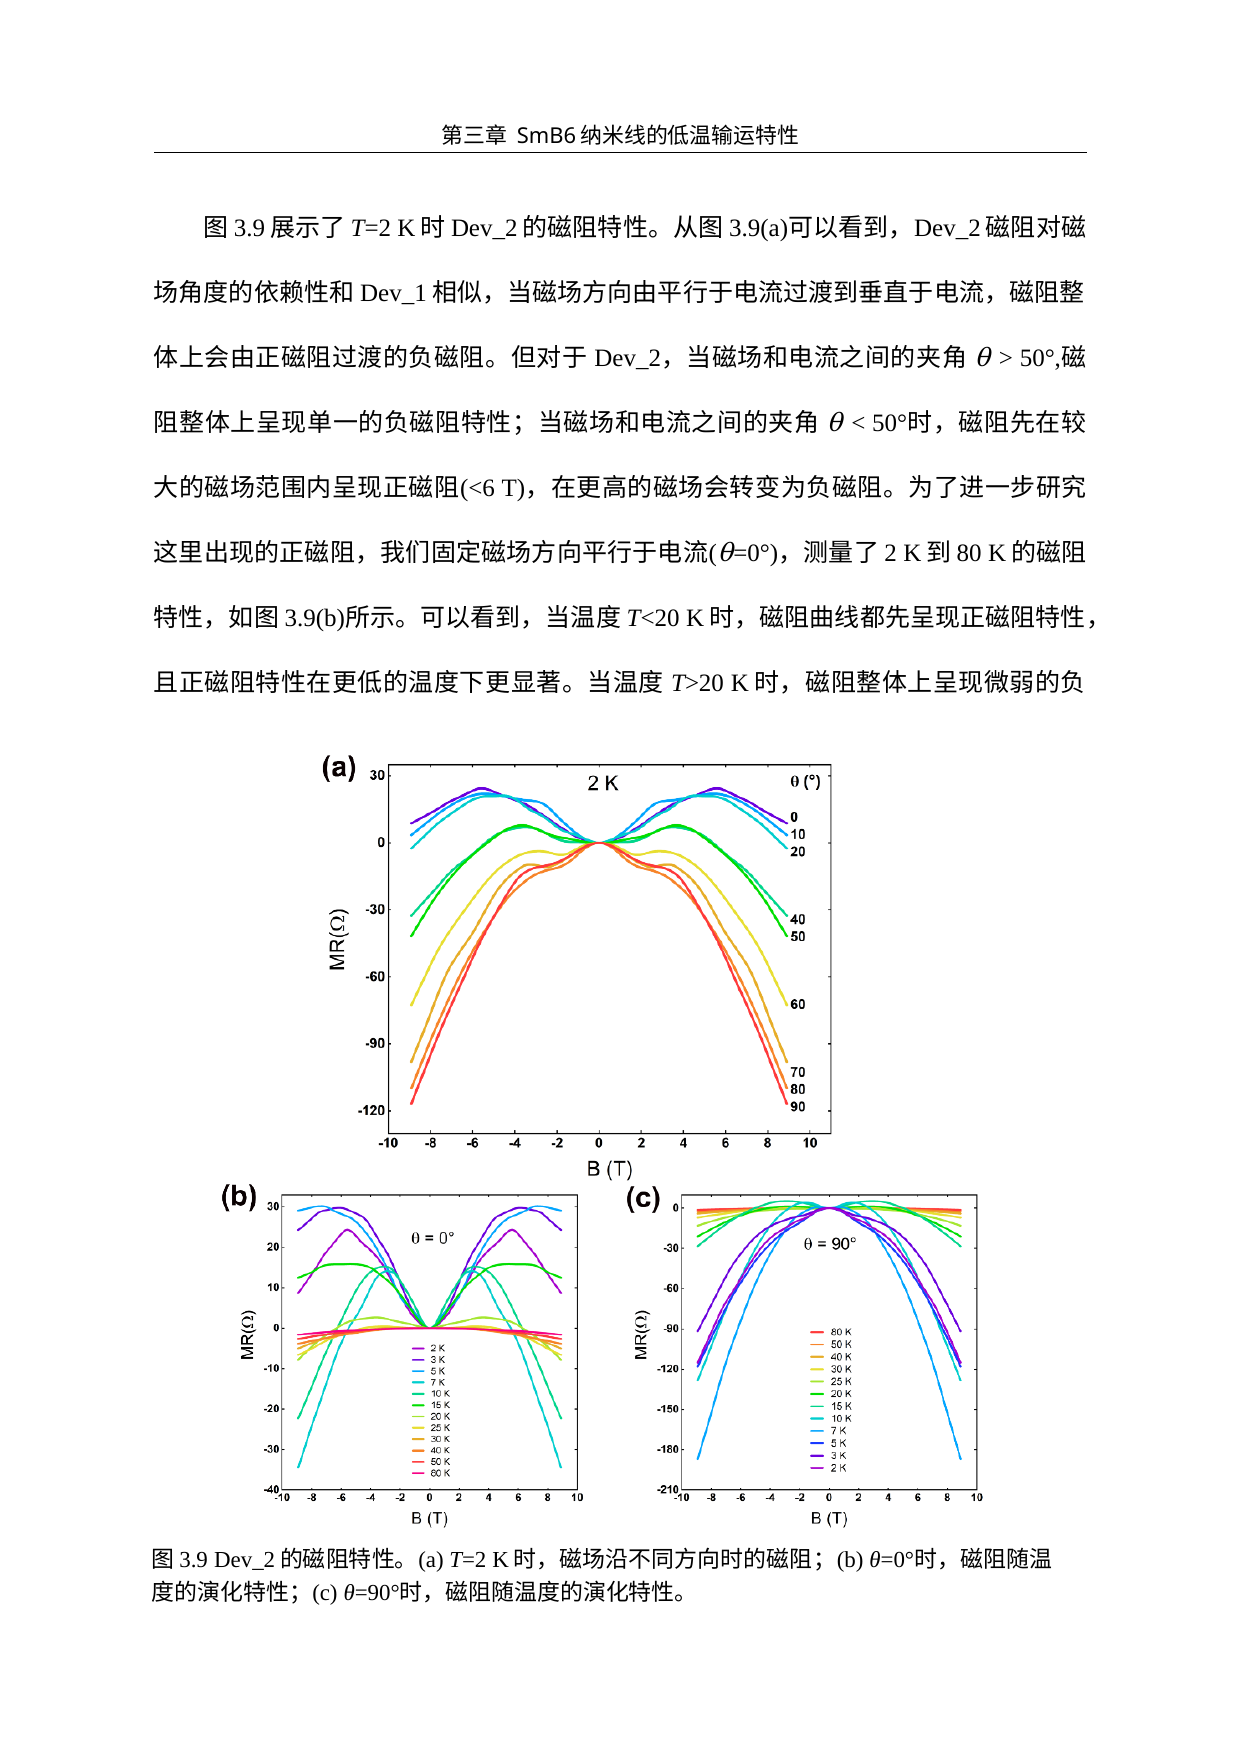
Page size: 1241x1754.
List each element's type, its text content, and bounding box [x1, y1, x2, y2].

text 图3.9展示了T=2 K时Dev_2的磁阻特性。从图3.9(a)可以看到，Dev_2磁阻对磁场角度的依赖性和Dev_1相似，当磁场方向由平行于电流过渡到垂直于电流，磁阻整体上会由正磁阻过渡的负磁阻。但对于Dev_2，当磁场和电流之间的夹角θ > 50°,磁阻整体上呈现单一的负磁阻特性；当磁场和电流之间的夹角θ < 50°时，磁阻先在较大的磁场范围内呈现正磁阻(<6 T)，在更高的磁场会转变为负磁阻。为了进一步研究这里出现的正磁阻，我们固定磁场方向平行于电流(θ=0°)，测量了2 K到80 K的磁阻特性，如图3.9(b)所示。可以看到，当温度T<20 K时，磁阻曲线都先呈现正磁阻特性，且正磁阻特性在更低的温度下更显著。当温度T>20 K时，磁阻整体上呈现微弱的负磁阻特性;同时我们也测量了当磁场方向垂直于电流(θ=90°)时Dev_2在2 K到80 K的磁阻特性，如图3.9(c)所示。这里的磁阻在温度较低(<10 K)和温度较高(>20 K)时都呈现单一的负磁阻特性，但在10-20 K时，磁阻先在低磁场附近(<2 T)呈现正磁阻而后随着磁场的进一步增大过渡到负磁阻，与Dev_1的测量结果十分相似，所以我们将这里出现的正磁阻归因于SmB6纳米线带间残余的电子态。 [153, 193, 1087, 713]
picture [221, 751, 984, 1529]
